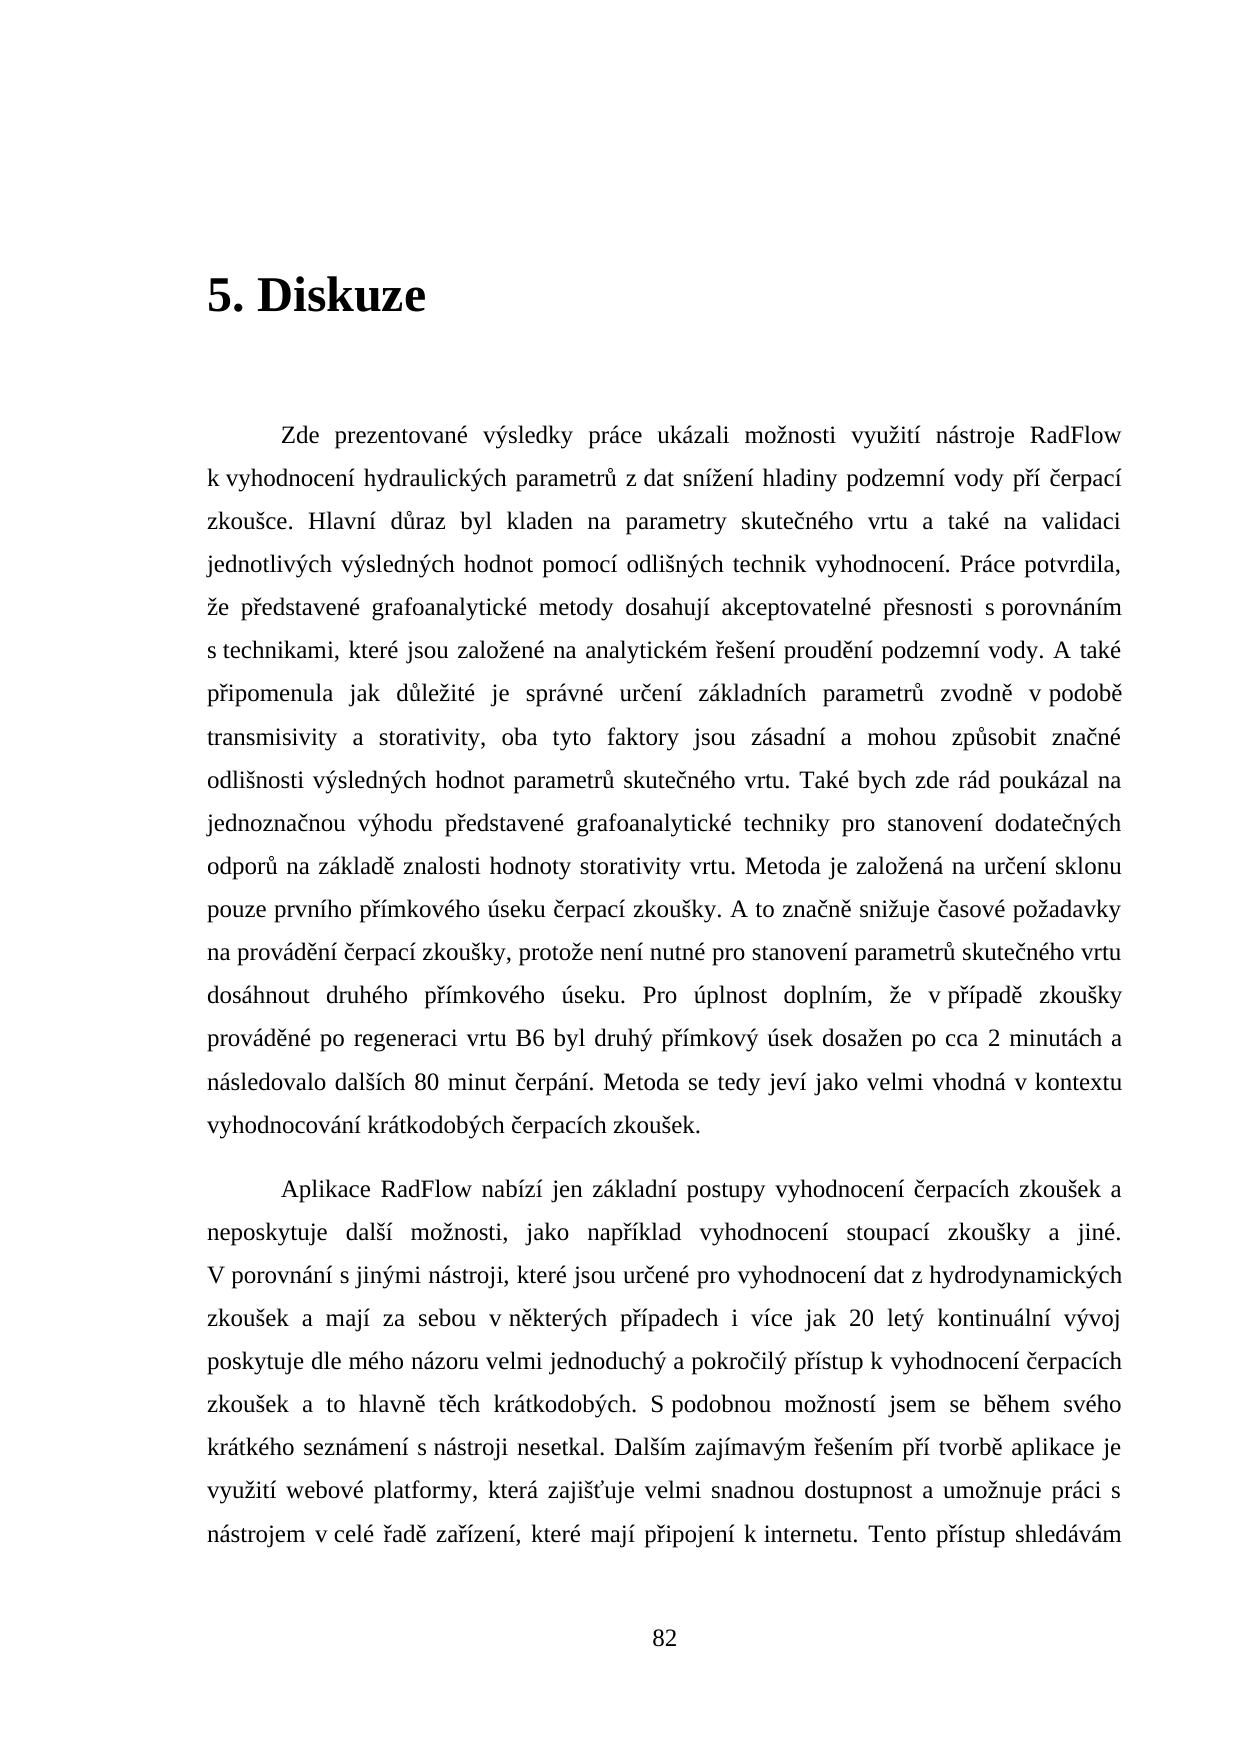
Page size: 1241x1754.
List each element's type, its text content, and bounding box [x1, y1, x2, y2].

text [207, 1174, 1122, 1547]
text Zde prezentované výsledky práce ukázali možnosti využití nástroje RadFlow k vyhodnocení hydraulických parametrů z dat snížení hladiny podzemní vody pří čerpací zkoušce. Hlavní důraz byl kladen na parametry skutečného vrtu a také na validaci jednotlivých výsledných hodnot pomocí odlišných technik vyhodnocení. Práce potvrdila, že představené grafoanalytické metody dosahují akceptovatelné přesnosti s porovnáním s technikami, které jsou založené na analytickém řešení proudění podzemní vody. A také připomenula jak důležité je správné určení základních parametrů zvodně v podobě transmisivity a storativity, oba tyto faktory jsou zásadní a mohou způsobit značné odlišnosti výsledných hodnot parametrů skutečného vrtu. Také bych zde rád poukázal na jednoznačnou výhodu představené grafoanalytické techniky pro stanovení dodatečných odporů na základě znalosti hodnoty storativity vrtu. Metoda je založená na určení sklonu pouze prvního přímkového úseku čerpací zkoušky. A to značně snižuje časové požadavky na provádění čerpací zkoušky, protože není nutné pro stanovení parametrů skutečného vrtu dosáhnout druhého přímkového úseku. Pro úplnost doplním, že v případě zkoušky prováděné po regeneraci vrtu B6 byl druhý přímkový úsek dosažen po cca 2 minutách a následovalo dalších 80 minut čerpání. Metoda se tedy jeví jako velmi vhodná v kontextu vyhodnocování krátkodobých čerpacích zkoušek. [207, 420, 1122, 1138]
subtitle 5. Diskuze [207, 265, 1122, 322]
